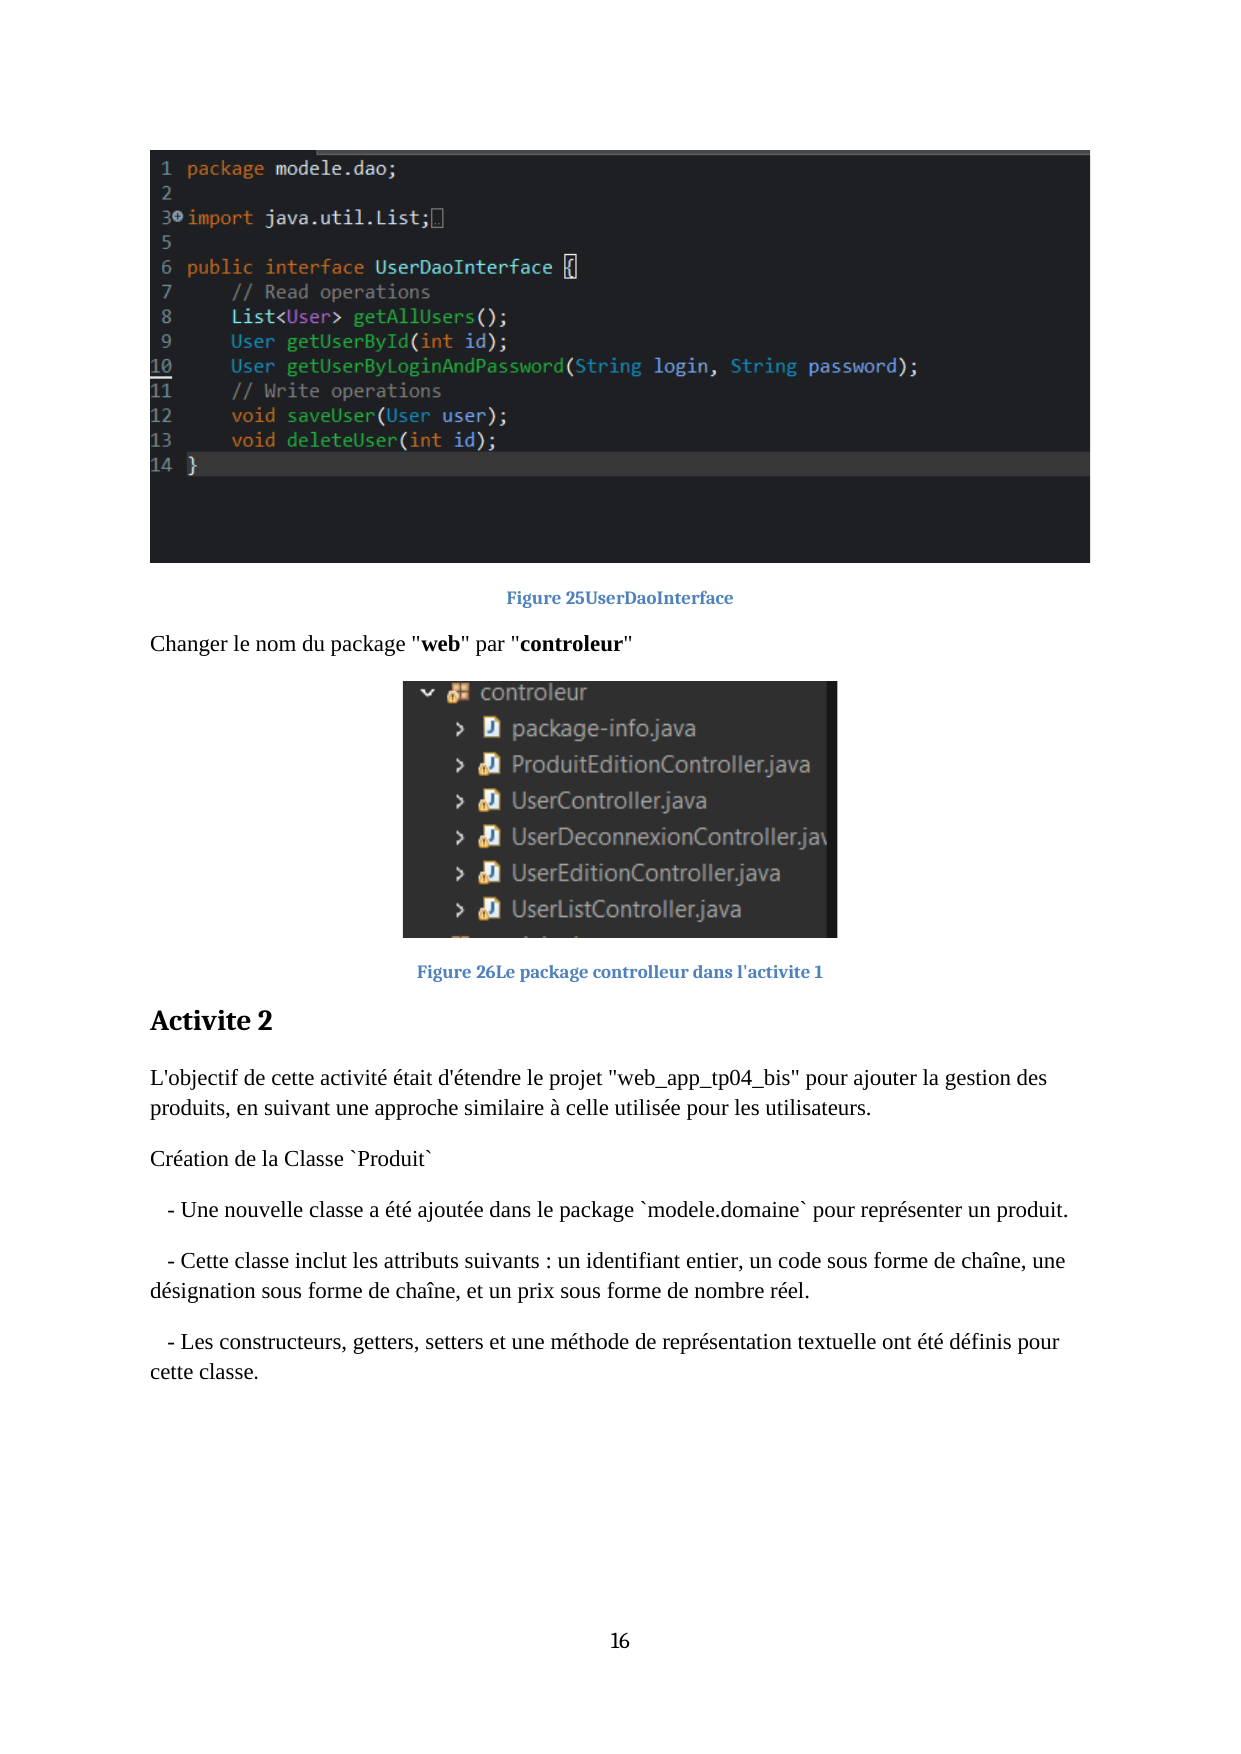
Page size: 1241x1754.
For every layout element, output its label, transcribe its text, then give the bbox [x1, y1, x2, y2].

text Activite 2 [150, 1004, 1090, 1038]
text - Les constructeurs, getters, setters et une méthode de représentation textuelle ont été définis pour cette classe. [150, 1328, 1090, 1386]
text Création de la Classe `Produit` [150, 1145, 1090, 1171]
text L'objectif de cette activité était d'étendre le projet "web_app_tp04_bis" pour ajouter la gestion des produits, en suivant une approche similaire à celle utilisée pour les utilisateurs. [150, 1064, 1090, 1120]
text - Cette classe inclut les attributs suivants : un identifiant entier, un code sous forme de chaîne, une désignation sous forme de chaîne, et un prix sous forme de nombre réel. [150, 1247, 1090, 1303]
text - Une nouvelle classe a été ajoutée dans le package `modele.domaine` pour représenter un produit. [150, 1196, 1090, 1222]
picture [402, 681, 838, 938]
picture [150, 150, 1091, 563]
text Changer le nom du package "web" par "controleur" [150, 630, 1090, 656]
